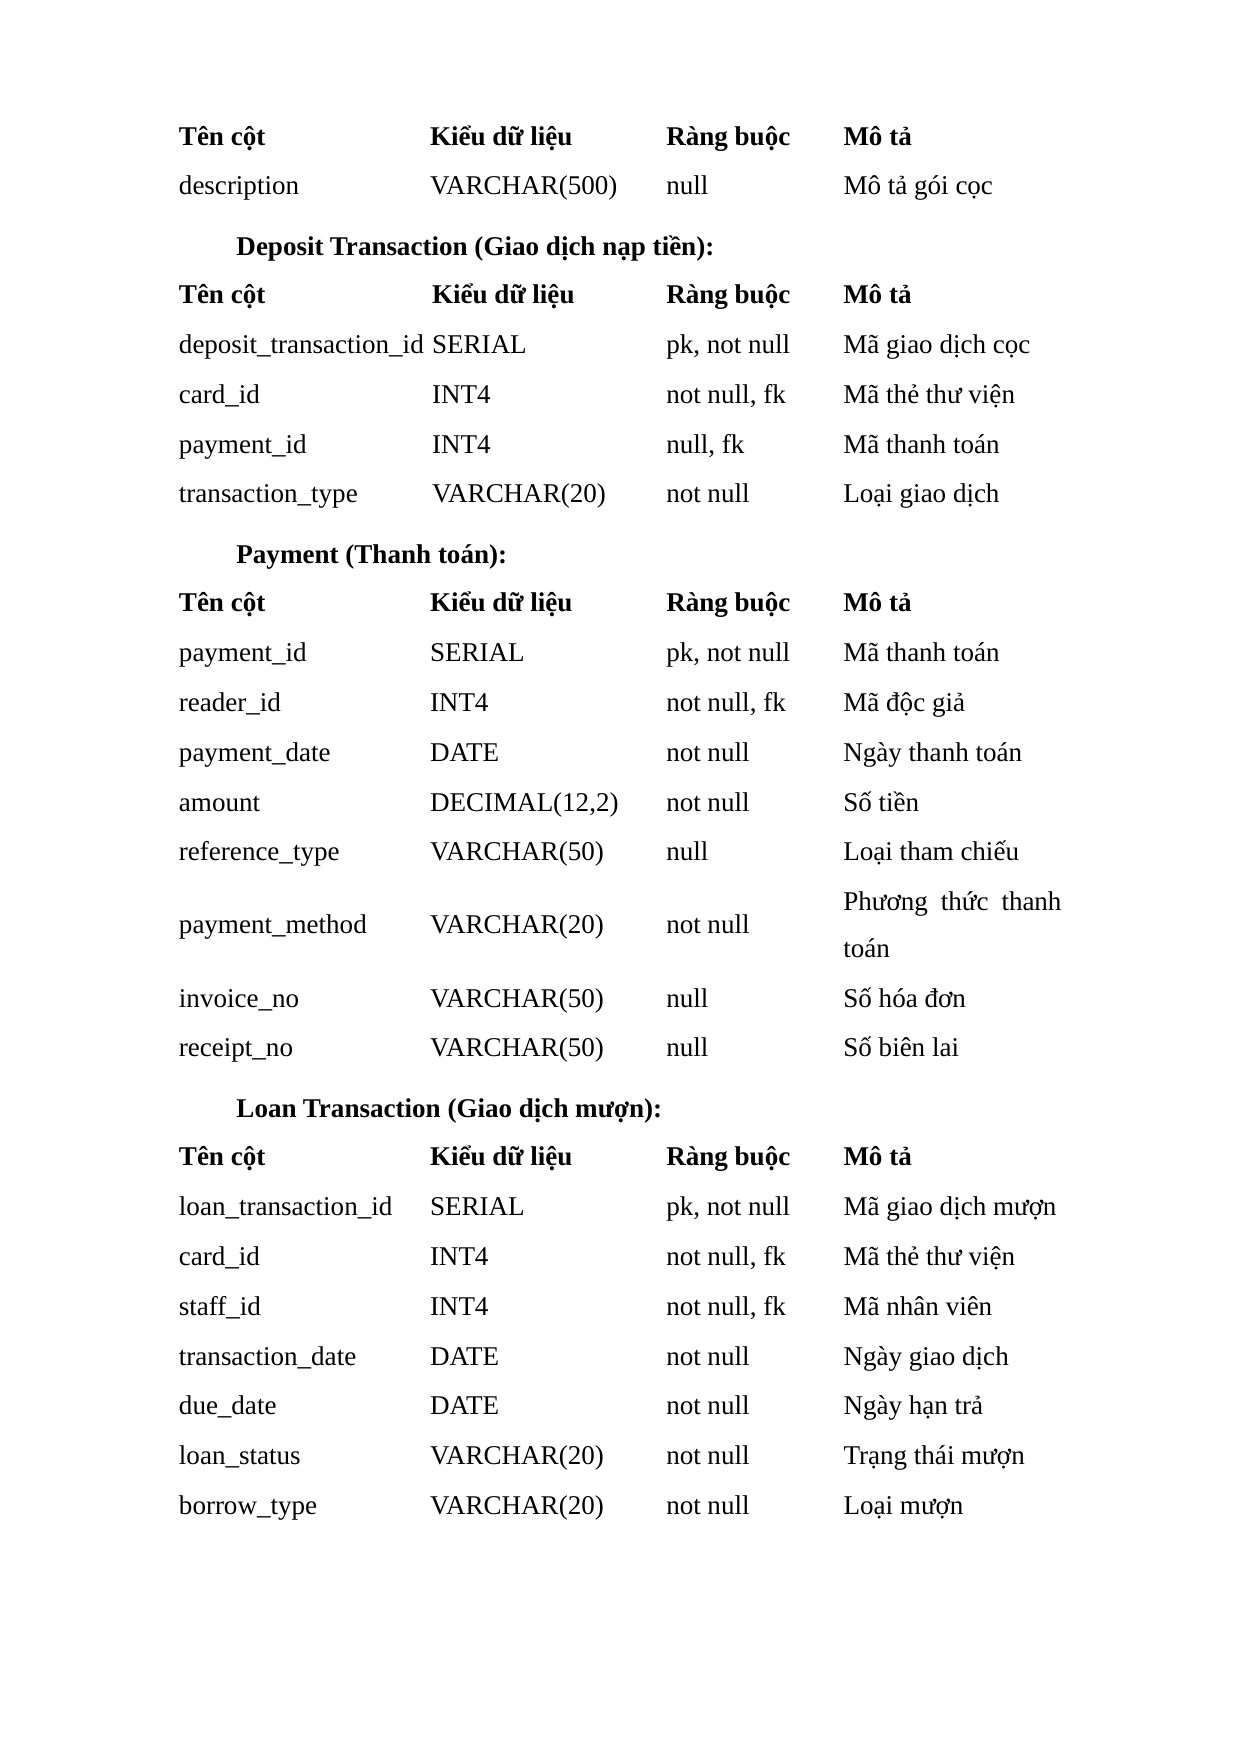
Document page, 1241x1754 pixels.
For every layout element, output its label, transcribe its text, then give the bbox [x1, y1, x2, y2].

table_cell not null, fk [664, 1288, 842, 1338]
table_cell INT4 [428, 685, 664, 734]
text Loan Transaction (Giao dịch mượn): [177, 1092, 1152, 1123]
table_cell card_id [177, 376, 430, 426]
table_cell VARCHAR(20) [430, 476, 664, 526]
table_header Tên cột [177, 118, 428, 168]
table_header Kiểu dữ liệu [428, 118, 664, 168]
table_header Ràng buộc [664, 1139, 842, 1189]
table_cell borrow_type [177, 1488, 428, 1537]
text Payment (Thanh toán): [177, 538, 1152, 569]
table_cell Số biên lai [842, 1030, 1063, 1080]
table_cell Số tiền [842, 784, 1063, 834]
table_cell null [664, 980, 842, 1030]
table_cell SERIAL [430, 327, 664, 376]
table_cell VARCHAR(20) [428, 1488, 664, 1537]
table_cell Phương thức thanh toán [842, 884, 1063, 980]
table_cell transaction_type [177, 476, 430, 526]
table_cell not null [665, 476, 842, 526]
table_cell DATE [428, 1338, 664, 1388]
table_cell loan_status [177, 1438, 428, 1487]
table_cell null [664, 168, 842, 218]
table_cell INT4 [428, 1288, 664, 1338]
table_cell Mã nhân viên [842, 1288, 1063, 1338]
table_cell Mô tả gói cọc [842, 168, 1048, 218]
table_header Mô tả [842, 118, 1048, 168]
table_cell not null [664, 1438, 842, 1487]
table_cell Mã độc giả [842, 685, 1063, 734]
table_cell receipt_no [177, 1030, 428, 1080]
table_cell not null [664, 1388, 842, 1438]
table_cell pk, not null [664, 1189, 842, 1238]
table_cell amount [177, 784, 428, 834]
table_cell Ngày thanh toán [842, 734, 1063, 784]
table_cell deposit_transaction_id [177, 327, 430, 376]
table_cell invoice_no [177, 980, 428, 1030]
table_cell null [664, 1030, 842, 1080]
table_header Tên cột [177, 1139, 428, 1189]
table_cell Loại tham chiếu [842, 834, 1063, 884]
table_header Ràng buộc [664, 585, 842, 635]
table_cell not null, fk [665, 376, 842, 426]
table_cell INT4 [430, 376, 664, 426]
table_cell not null [664, 734, 842, 784]
table_cell Mã thanh toán [842, 635, 1063, 684]
table_cell Loại mượn [842, 1488, 1063, 1537]
table_header Tên cột [177, 585, 428, 635]
table_cell Số hóa đơn [842, 980, 1063, 1030]
table_cell INT4 [430, 426, 664, 476]
table_cell VARCHAR(50) [428, 1030, 664, 1080]
table_cell Mã giao dịch cọc [842, 327, 1037, 376]
table_cell VARCHAR(500) [428, 168, 664, 218]
table_cell DECIMAL(12,2) [428, 784, 664, 834]
table_cell not null [664, 1338, 842, 1388]
table_cell not null [664, 1488, 842, 1537]
table_cell Mã giao dịch mượn [842, 1189, 1063, 1238]
table_header Mô tả [842, 585, 1063, 635]
table_cell Ngày giao dịch [842, 1338, 1063, 1388]
table_cell null, fk [665, 426, 842, 476]
table_cell due_date [177, 1388, 428, 1438]
table_cell VARCHAR(50) [428, 980, 664, 1030]
table_cell payment_method [177, 884, 428, 980]
table_cell null [664, 834, 842, 884]
table_cell VARCHAR(20) [428, 884, 664, 980]
table_header Kiểu dữ liệu [428, 585, 664, 635]
table_cell card_id [177, 1239, 428, 1288]
table_header Ràng buộc [664, 118, 842, 168]
table_cell staff_id [177, 1288, 428, 1338]
table_cell Ngày hạn trả [842, 1388, 1063, 1438]
table_cell loan_transaction_id [177, 1189, 428, 1238]
table_cell payment_id [177, 635, 428, 684]
table_cell Mã thẻ thư viện [842, 1239, 1063, 1288]
table_cell DATE [428, 1388, 664, 1438]
table_cell not null [664, 884, 842, 980]
table_cell reader_id [177, 685, 428, 734]
table_cell reference_type [177, 834, 428, 884]
table_header Mô tả [842, 277, 1037, 327]
table_header Kiểu dữ liệu [430, 277, 664, 327]
table_cell not null, fk [664, 685, 842, 734]
table_cell Loại giao dịch [842, 476, 1037, 526]
table_cell VARCHAR(50) [428, 834, 664, 884]
table_cell Mã thẻ thư viện [842, 376, 1037, 426]
table_cell payment_id [177, 426, 430, 476]
table_cell SERIAL [428, 1189, 664, 1238]
table_cell INT4 [428, 1239, 664, 1288]
table_cell pk, not null [664, 635, 842, 684]
table_header Ràng buộc [665, 277, 842, 327]
table_cell description [177, 168, 428, 218]
table_cell VARCHAR(20) [428, 1438, 664, 1487]
table_cell not null [664, 784, 842, 834]
table_cell transaction_date [177, 1338, 428, 1388]
table_header Tên cột [177, 277, 430, 327]
table_cell Mã thanh toán [842, 426, 1037, 476]
table_header Kiểu dữ liệu [428, 1139, 664, 1189]
table_cell payment_date [177, 734, 428, 784]
table_cell DATE [428, 734, 664, 784]
table_cell Trạng thái mượn [842, 1438, 1063, 1487]
table_cell pk, not null [665, 327, 842, 376]
table_header Mô tả [842, 1139, 1063, 1189]
table_cell not null, fk [664, 1239, 842, 1288]
text Deposit Transaction (Giao dịch nạp tiền): [177, 230, 1152, 261]
table_cell SERIAL [428, 635, 664, 684]
